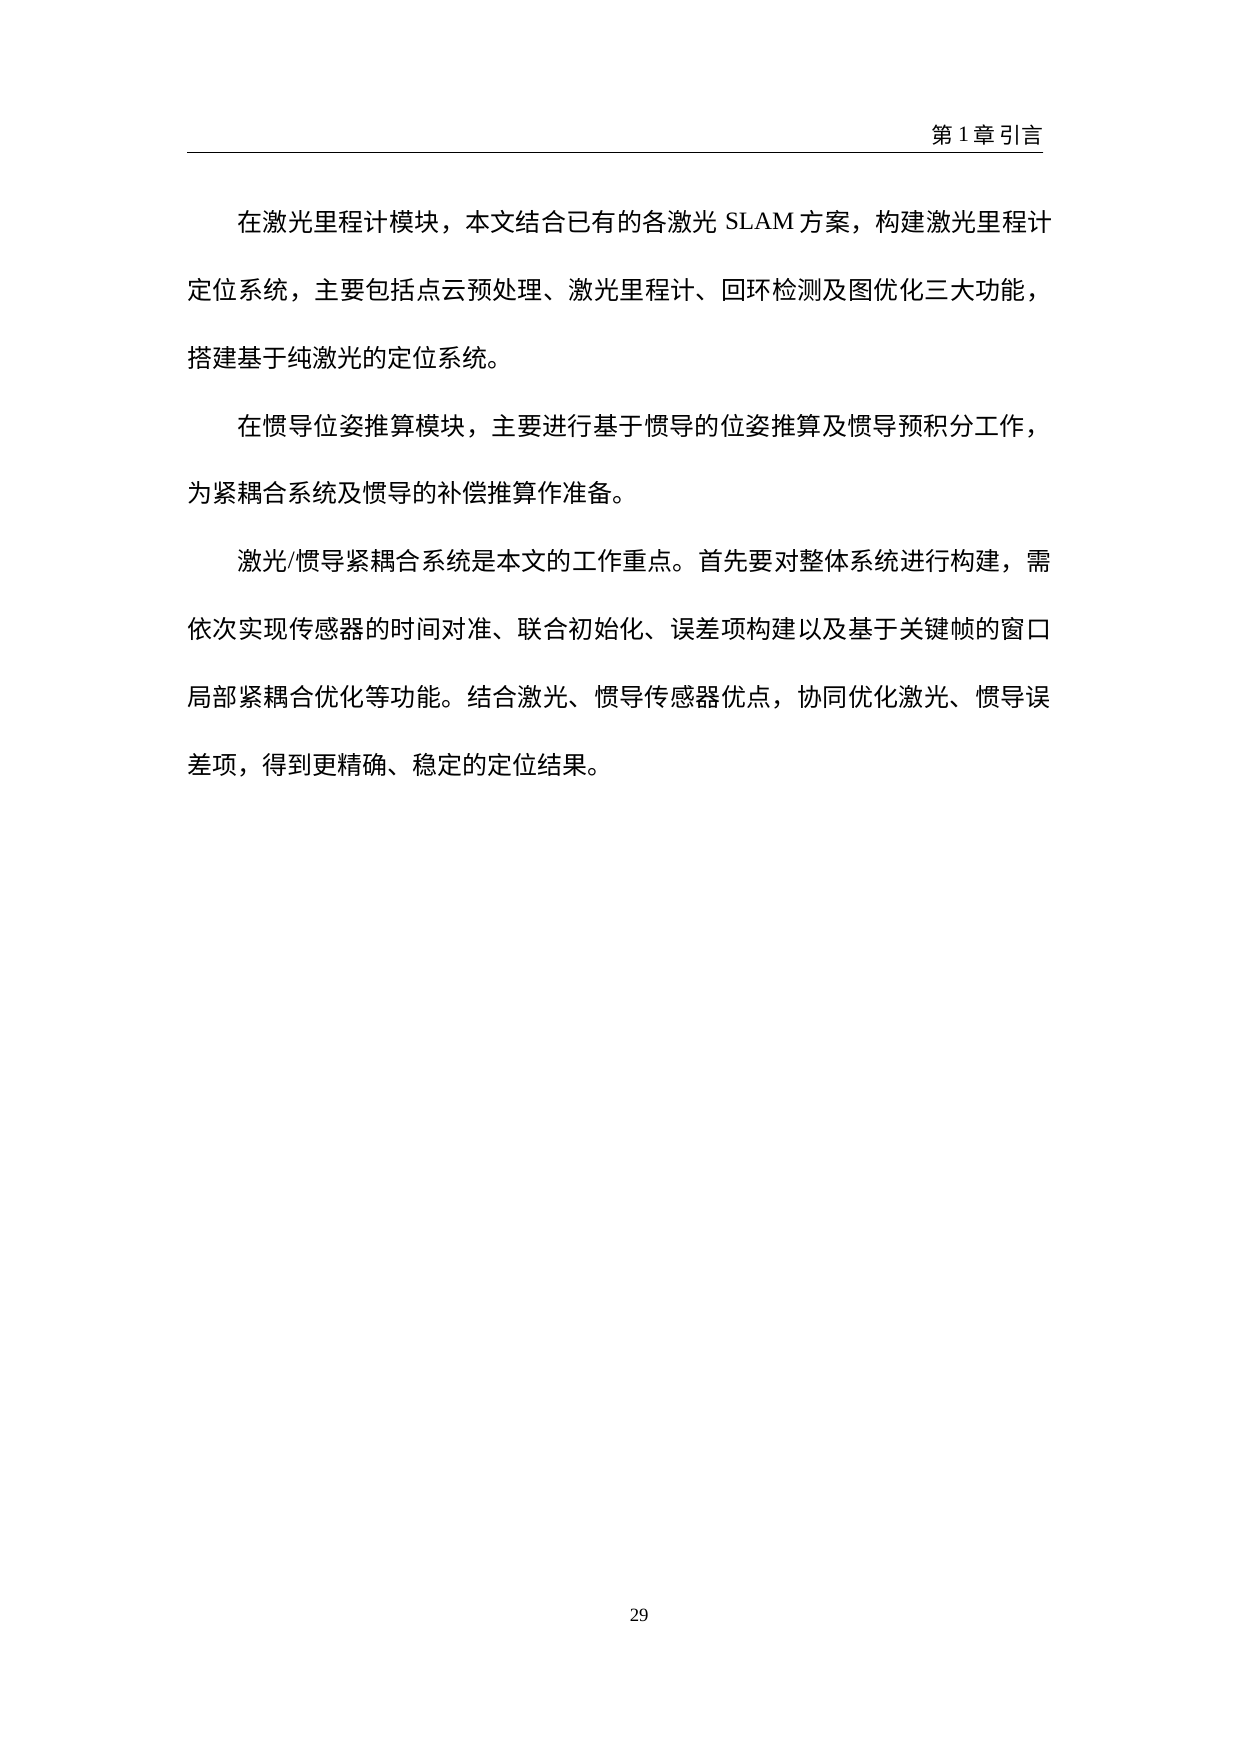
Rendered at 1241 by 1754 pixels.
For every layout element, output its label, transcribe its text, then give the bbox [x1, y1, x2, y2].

text 在激光里程计模块，本文结合已有的各激光SLAM方案，构建激光里程计定位系统，主要包括点云预处理、激光里程计、回环检测及图优化三大功能，搭建基于纯激光的定位系统。 [187, 186, 1053, 390]
text 激光/惯导紧耦合系统是本文的工作重点。首先要对整体系统进行构建，需依次实现传感器的时间对准、联合初始化、误差项构建以及基于关键帧的窗口局部紧耦合优化等功能。结合激光、惯导传感器优点，协同优化激光、惯导误差项，得到更精确、稳定的定位结果。 [187, 526, 1053, 798]
text 在惯导位姿推算模块，主要进行基于惯导的位姿推算及惯导预积分工作，为紧耦合系统及惯导的补偿推算作准备。 [187, 390, 1053, 526]
